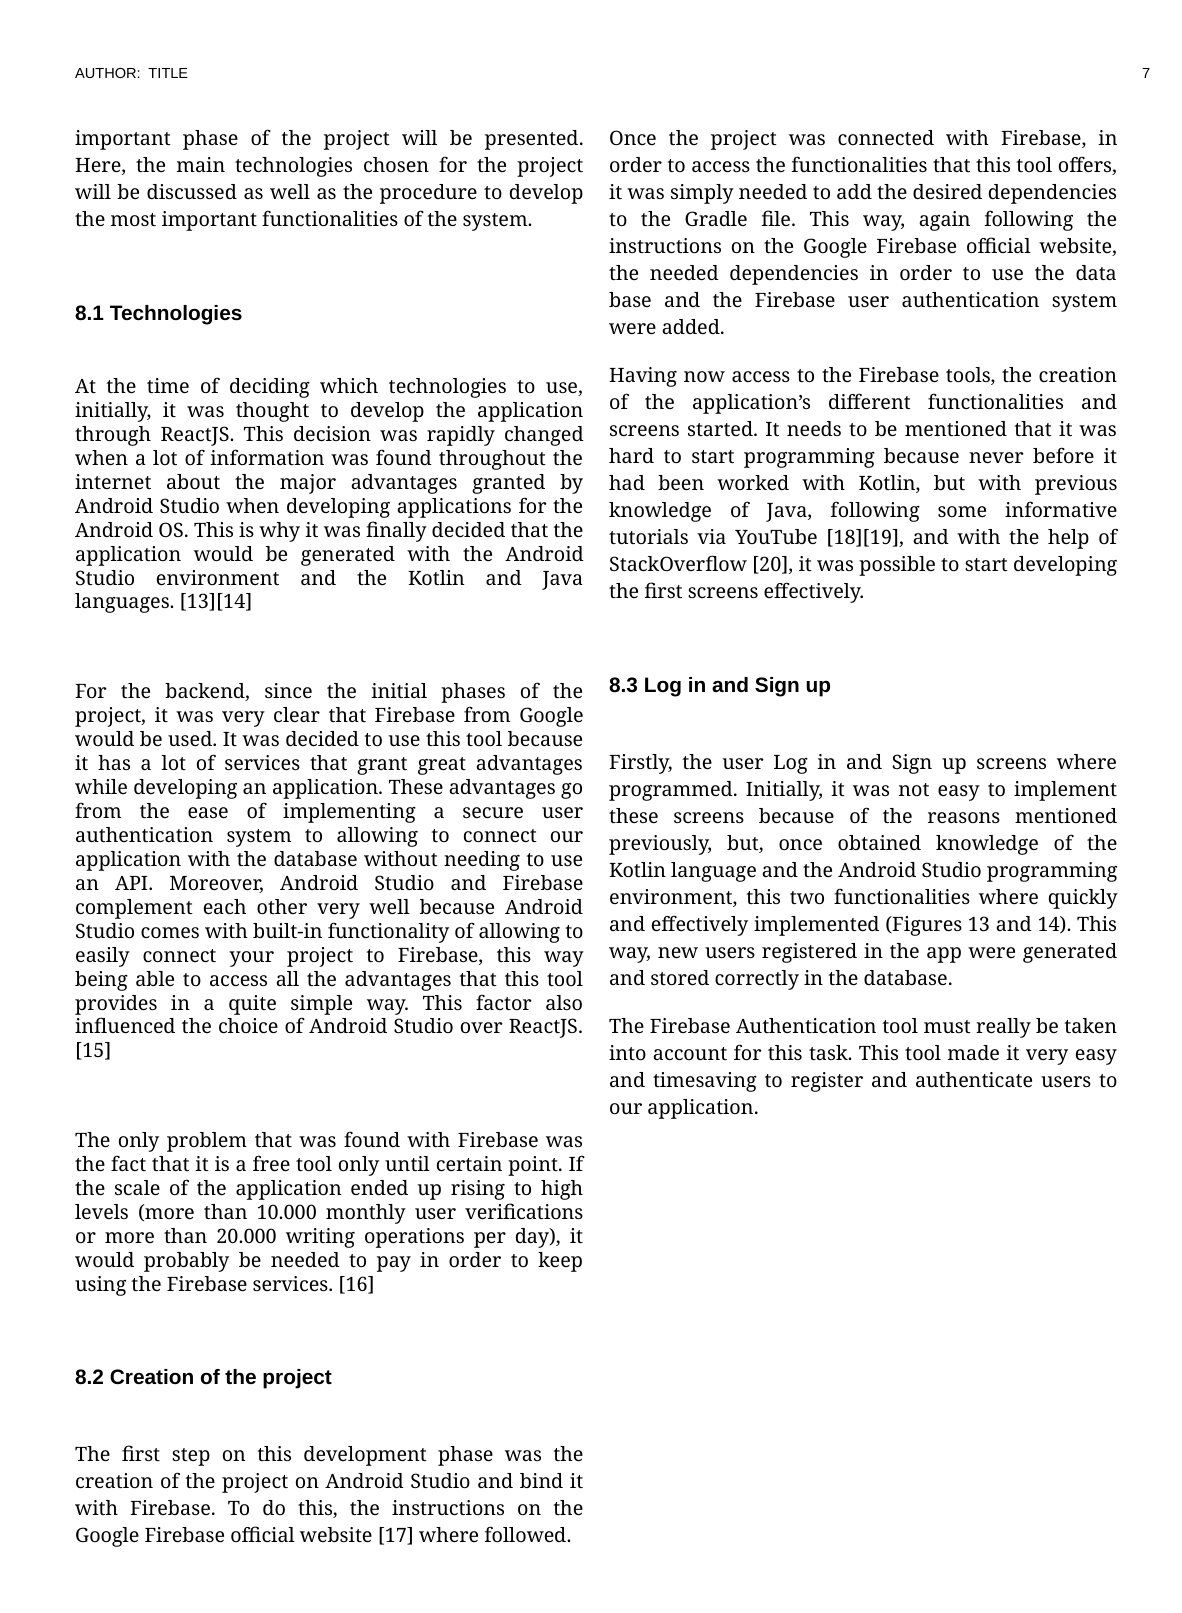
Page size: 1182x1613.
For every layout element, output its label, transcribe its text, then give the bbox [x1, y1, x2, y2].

text The Firebase Authentication tool must really be taken into account for this task. This tool made it very easy and timesaving to register and authenticate users to our application. [609, 1012, 1118, 1120]
text The first step on this development phase was the creation of the project on Android Studio and bind it with Firebase. To do this, the instructions on the Google Firebase official website [17] where followed. [75, 1441, 584, 1548]
text At the time of deciding which technologies to use, initially, it was thought to develop the application through ReactJS. This decision was rapidly changed when a lot of information was found throughout the internet about the major advantages granted by Android Studio when developing applications for the Android OS. This is why it was finally decided that the application would be generated with the Android Studio environment and the Kotlin and Java languages. [13][14] [75, 374, 584, 614]
subtitle 8.3 Log in and Sign up [609, 673, 1118, 697]
text The only problem that was found with Firebase was the fact that it is a free tool only until certain point. If the scale of the application ended up rising to high levels (more than 10.000 monthly user verifications or more than 20.000 writing operations per day), it would probably be needed to pay in order to keep using the Firebase services. [16] [75, 1128, 584, 1296]
subtitle 8.2 Creation of the project [75, 1364, 584, 1388]
text Firstly, the user Log in and Sign up screens where programmed. Initially, it was not easy to implement these screens because of the reasons mentioned previously, but, once obtained knowledge of the Kotlin language and the Android Studio programming environment, this two functionalities where quickly and effectively implemented (Figures 13 and 14). This way, new users registered in the app were generated and stored correctly in the database. [609, 749, 1118, 991]
text For the backend, since the initial phases of the project, it was very clear that Firebase from Google would be used. It was decided to use this tool because it has a lot of services that grant great advantages while developing an application. These advantages go from the ease of implementing a secure user authentication system to allowing to connect our application with the database without needing to use an API. Moreover, Android Studio and Firebase complement each other very well because Android Studio comes with built-in functionality of allowing to easily connect your project to Firebase, this way being able to access all the advantages that this tool provides in a quite simple way. This factor also influenced the choice of Android Studio over ReactJS. [15] [75, 679, 584, 1063]
text Once the project was connected with Firebase, in order to access the functionalities that this tool offers, it was simply needed to add the desired dependencies to the Gradle file. This way, again following the instructions on the Google Firebase official website, the needed dependencies in order to use the data base and the Firebase user authentication system were added. [609, 124, 1118, 340]
subtitle 8.1 Technologies [75, 301, 584, 325]
text Having now access to the Firebase tools, the creation of the application’s different functionalities and screens started. It needs to be mentioned that it was hard to start programming because never before it had been worked with Kotlin, but with previous knowledge of Java, following some informative tutorials via YouTube [18][19], and with the help of StackOverflow [20], it was possible to start developing the first screens effectively. [609, 361, 1118, 604]
